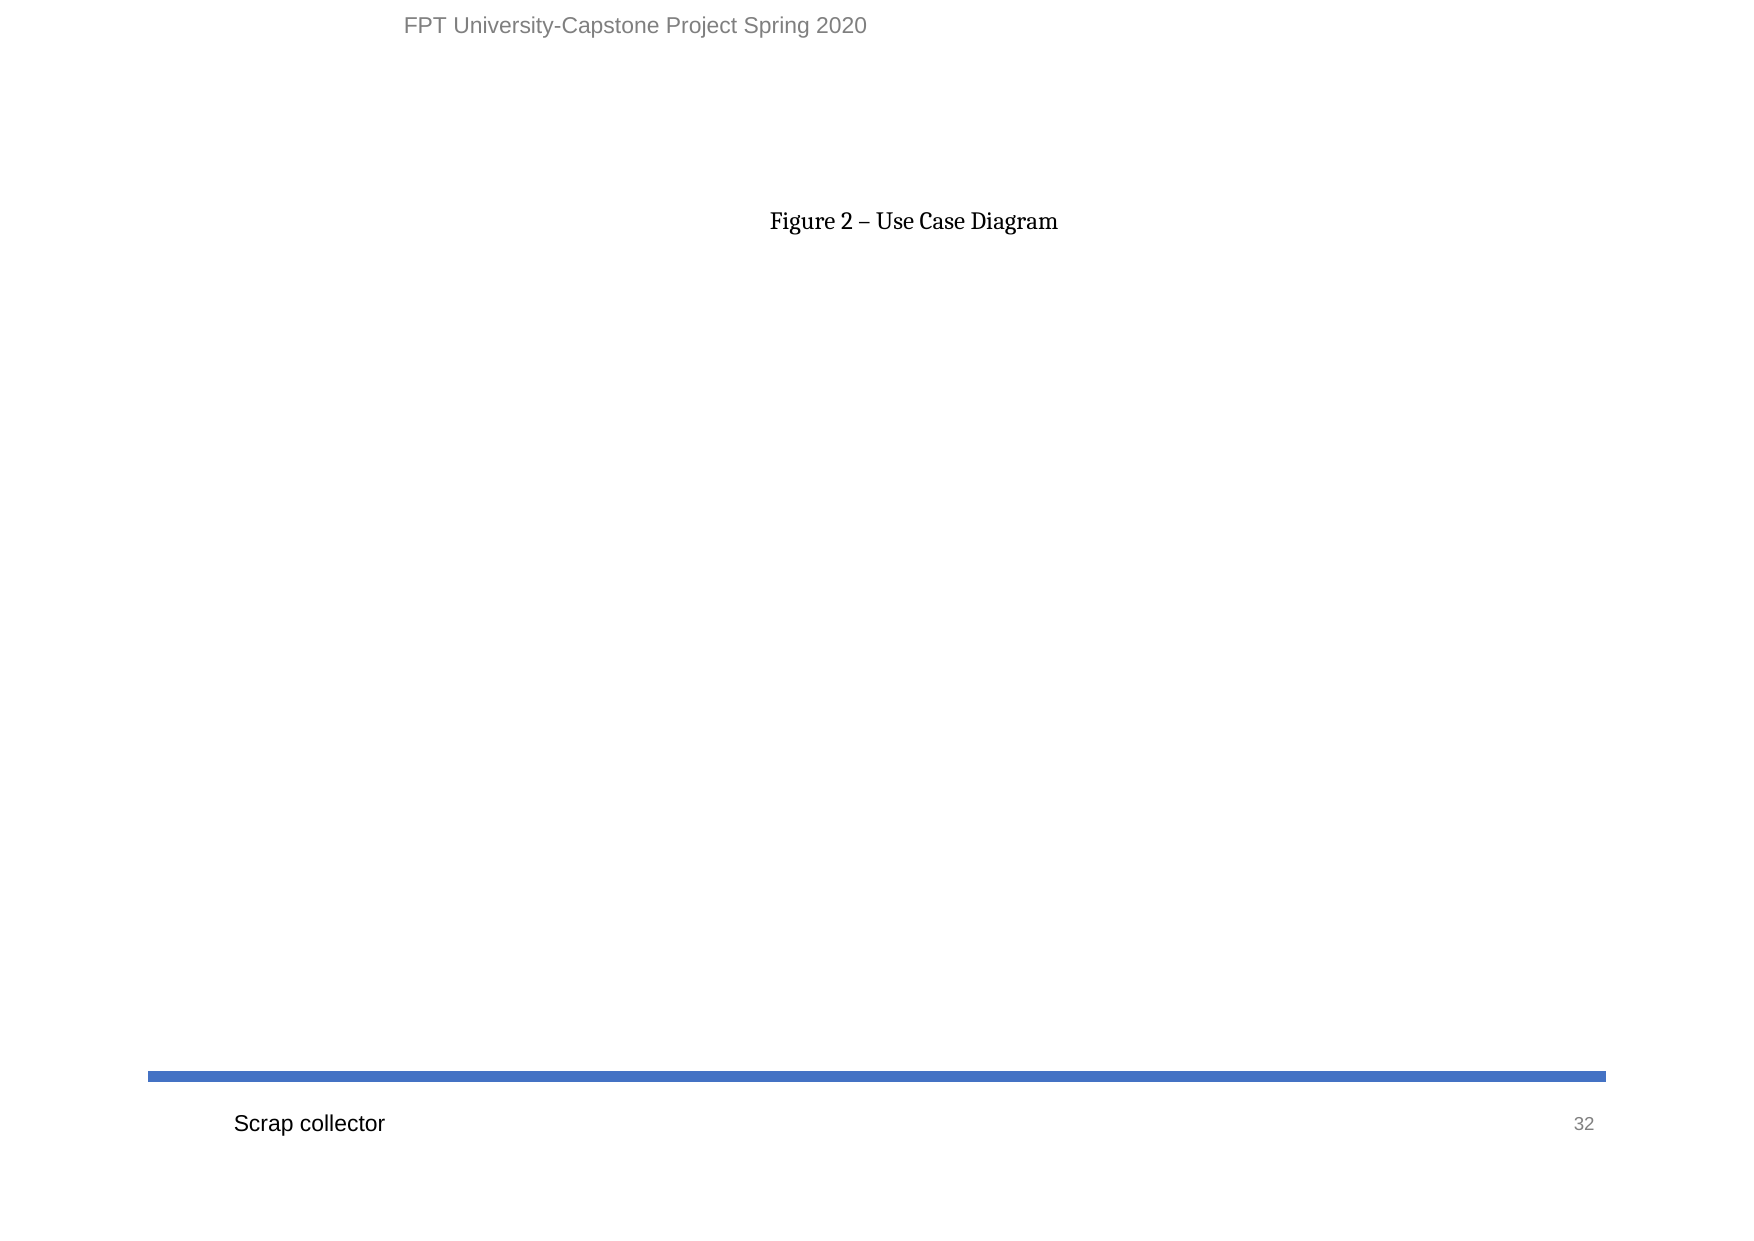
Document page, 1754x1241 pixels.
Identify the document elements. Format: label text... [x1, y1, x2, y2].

text Figure – Use Case Diagram [148, 207, 1606, 236]
